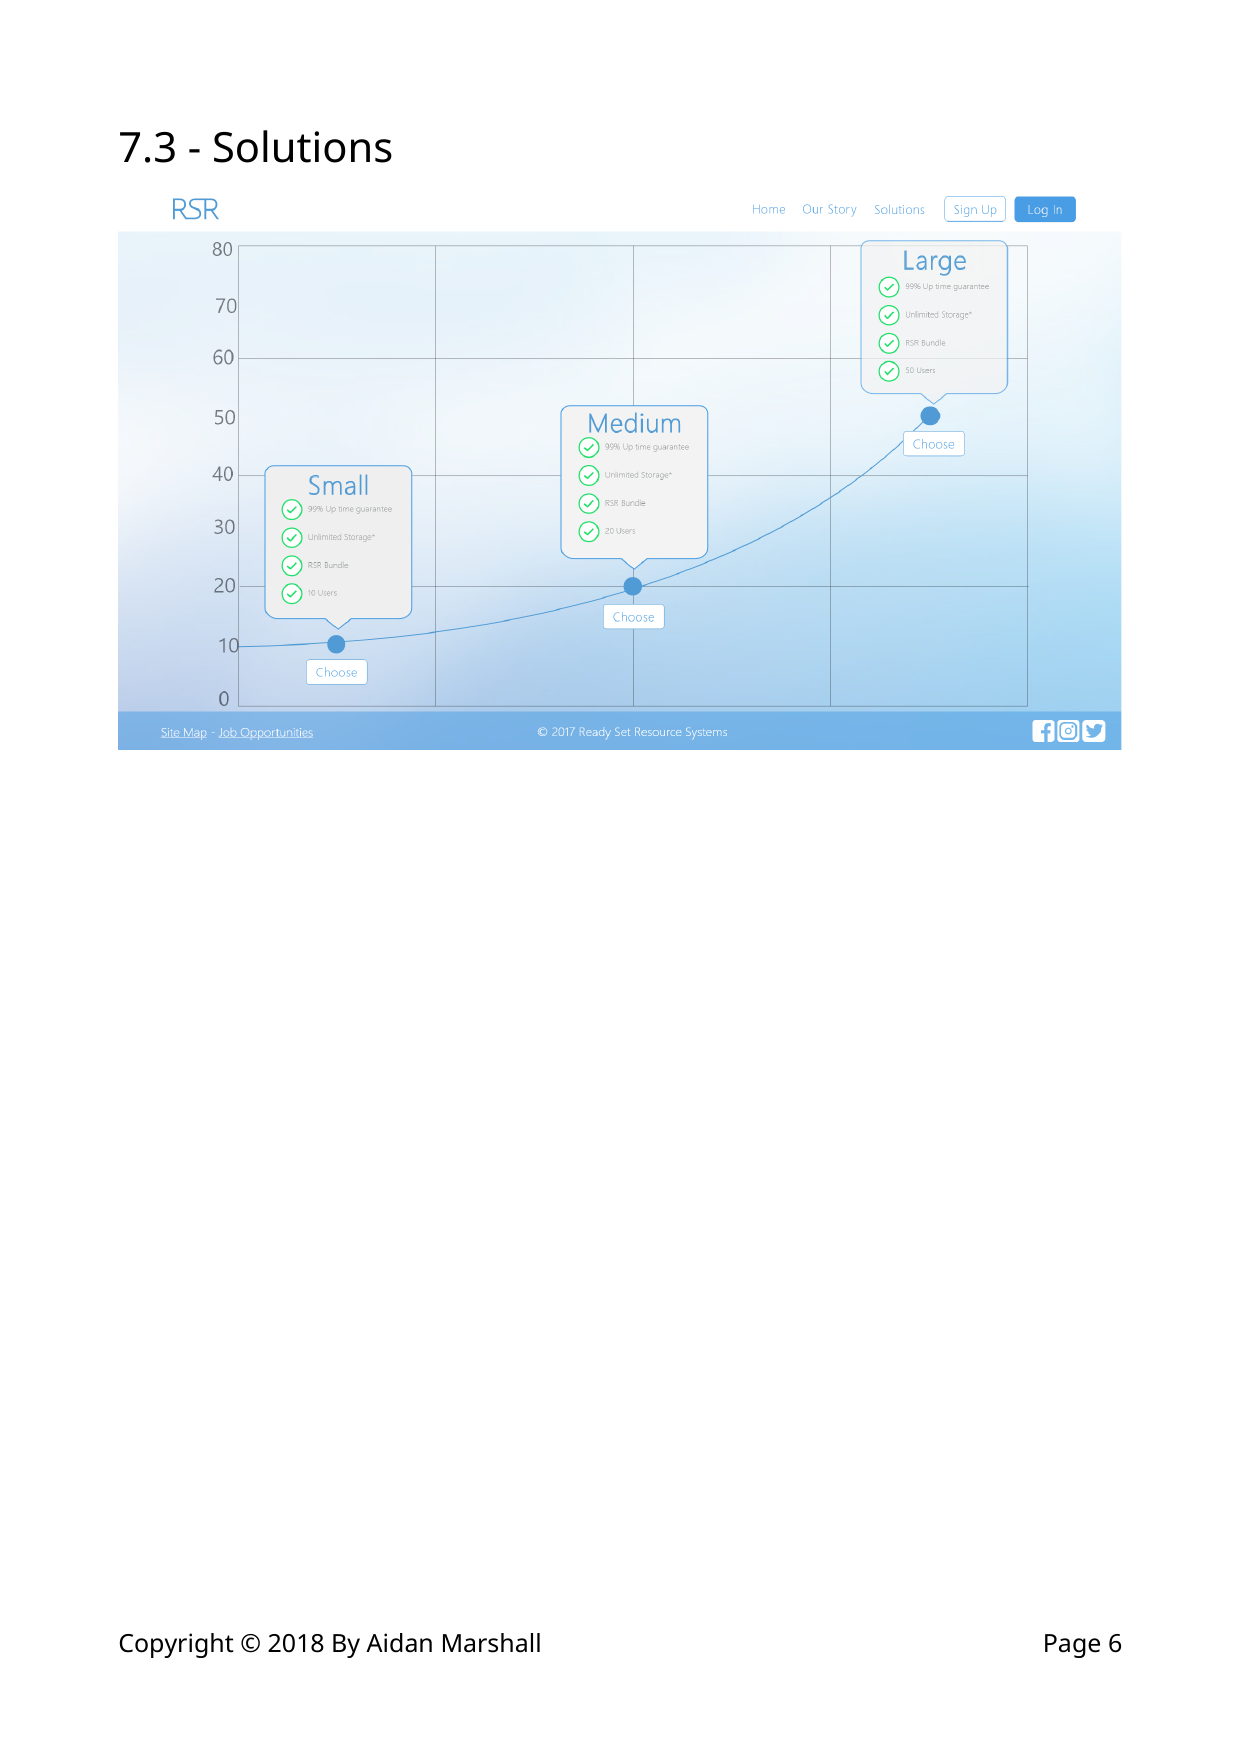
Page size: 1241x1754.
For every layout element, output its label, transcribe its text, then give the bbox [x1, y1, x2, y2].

picture [118, 186, 1122, 750]
subtitle 7.3 - Solutions [118, 118, 1122, 175]
